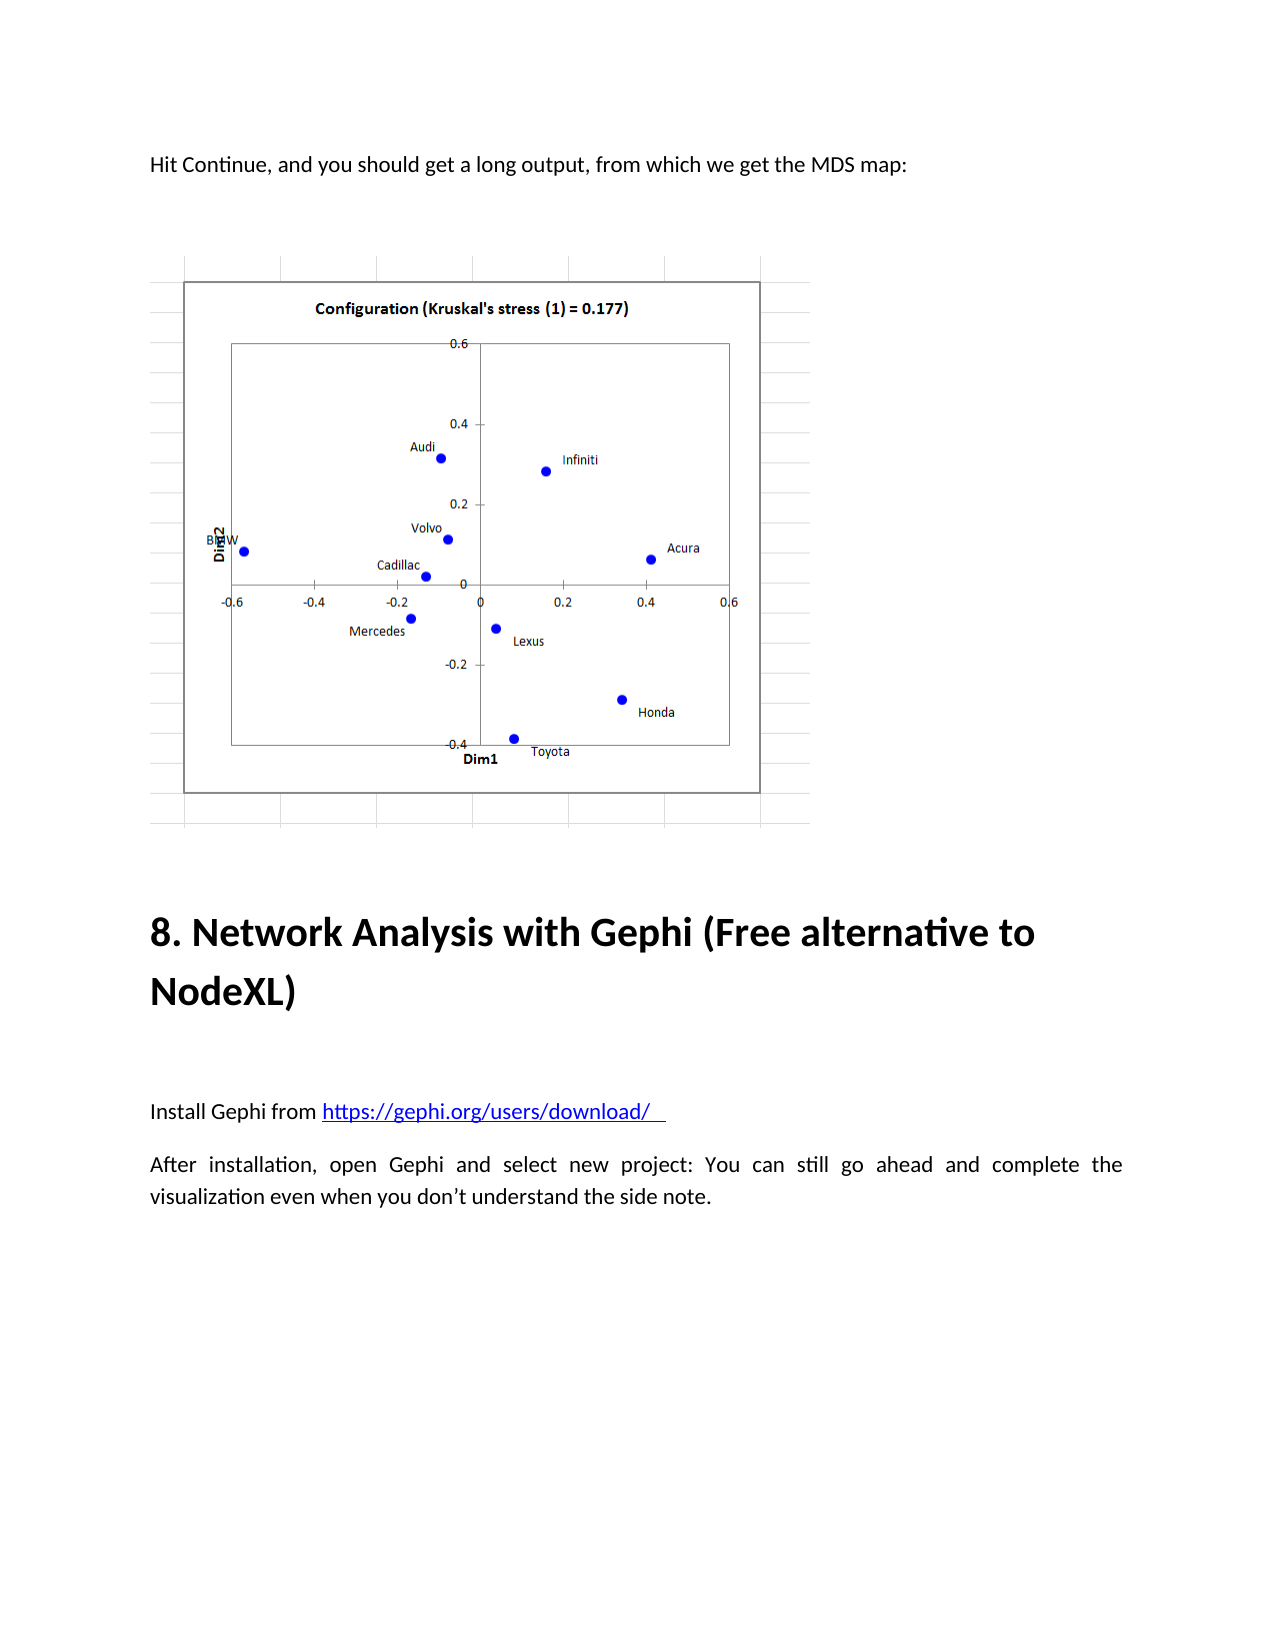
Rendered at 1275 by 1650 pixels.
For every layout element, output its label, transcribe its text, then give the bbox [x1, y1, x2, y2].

picture [150, 256, 810, 828]
text After installation, open Gephi and select new project: You can still go ahead and complete the visualization even when you don’t understand the side note. [150, 1150, 1125, 1210]
text Hit Continue, and you should get a long output, from which we get the MDS map: [150, 150, 1125, 178]
text 8. Network Analysis with Gephi (Free alternative to NodeXL) [150, 906, 1125, 1015]
text Install Gephi from https://gephi.org/users/download/ [150, 1097, 1125, 1125]
